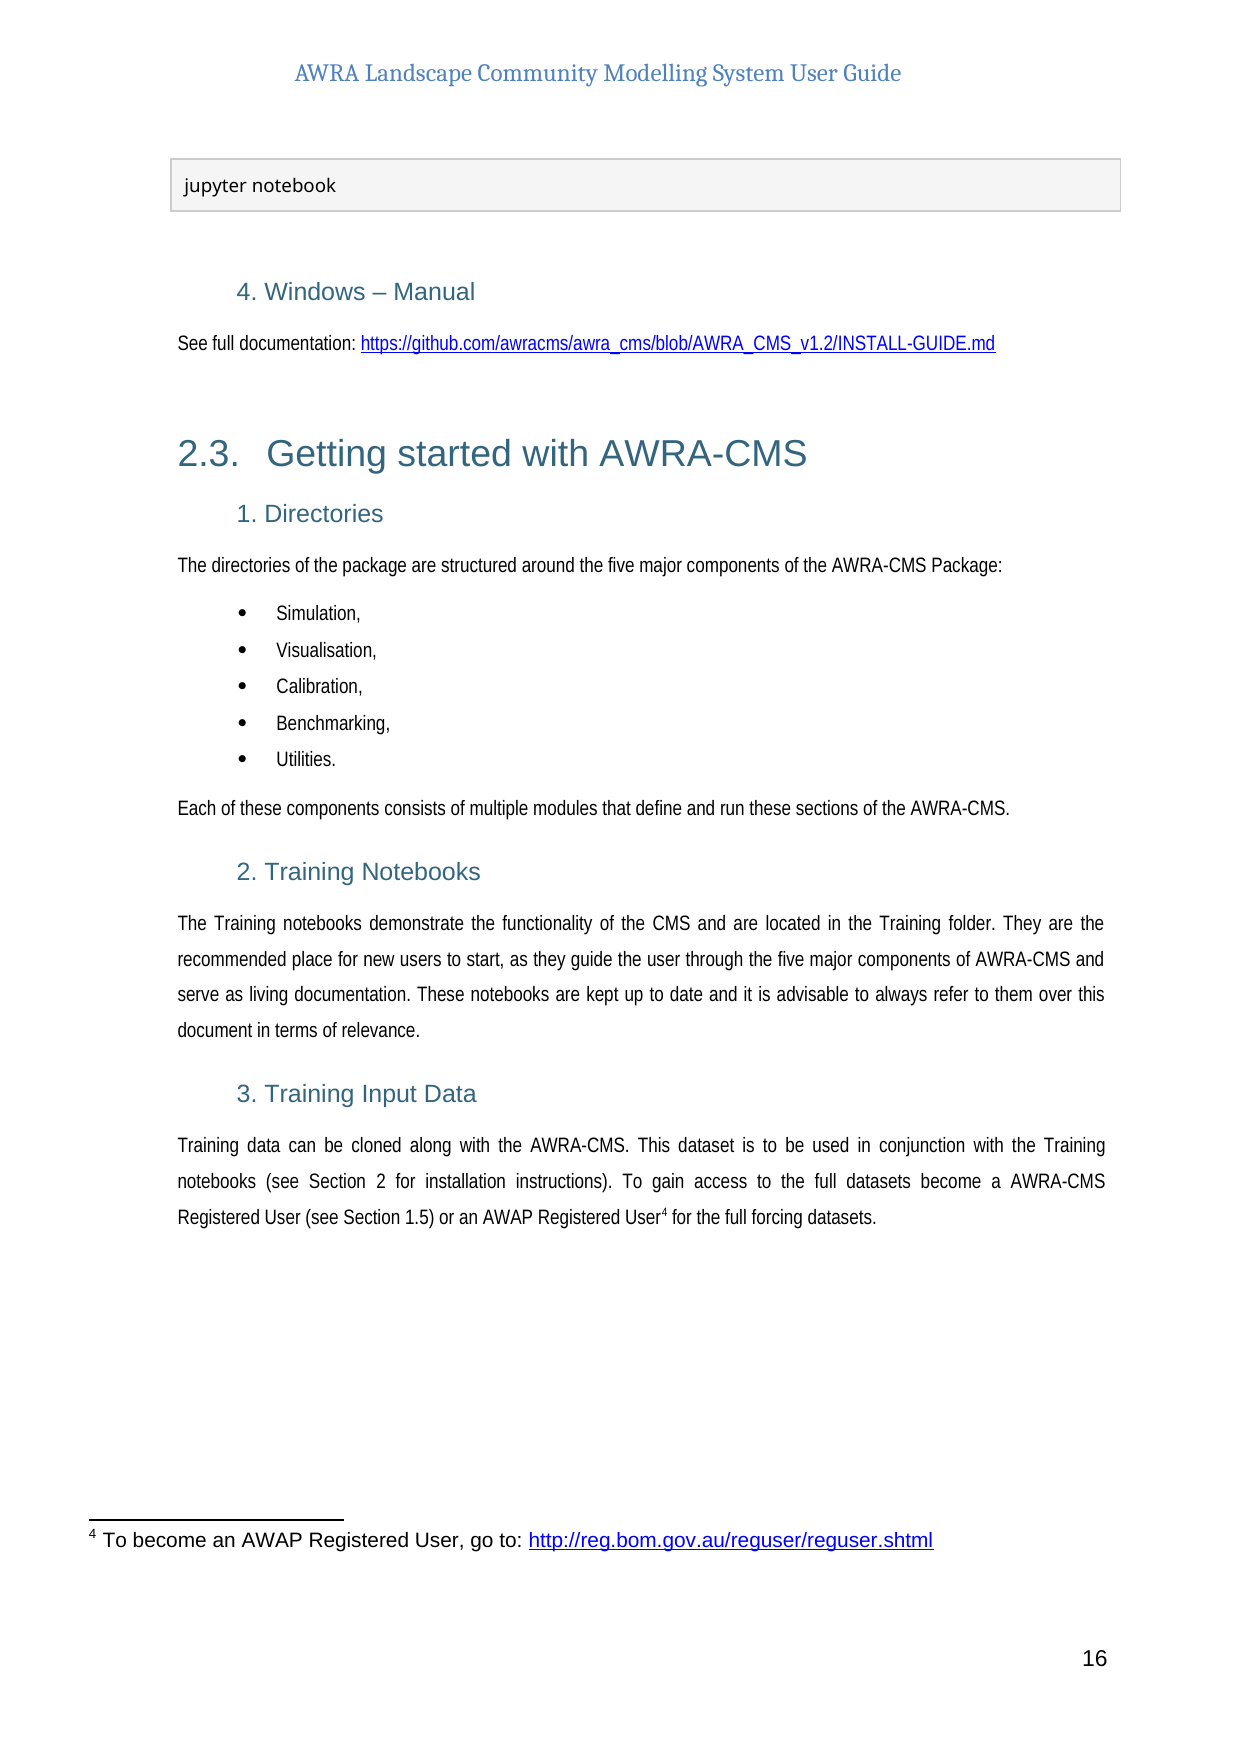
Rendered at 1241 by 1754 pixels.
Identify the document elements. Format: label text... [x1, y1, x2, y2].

subtitle Getting started with AWRA-CMS [177, 431, 1107, 474]
subtitle Training Input Data [236, 1079, 1107, 1108]
text Utilities. [239, 747, 1107, 771]
text Each of these components consists of multiple modules that define and run these sections of the AWRA-CMS. [177, 796, 1107, 820]
subtitle Windows – Manual [236, 277, 1107, 306]
text Simulation, [239, 601, 1107, 625]
text The directories of the package are structured around the five major components of the AWRA-CMS Package: [177, 553, 1107, 577]
text jupyter notebook [172, 160, 1120, 210]
subtitle Directories [236, 499, 1107, 528]
text Benchmarking, [239, 710, 1107, 734]
subtitle Training Notebooks [236, 857, 1107, 886]
text Visualisation, [239, 637, 1107, 661]
text Calibration, [239, 674, 1107, 698]
text Training data can be cloned along with the AWRA-CMS. This dataset is to be used in conjunction with the Training notebooks (see Section 2 for installation instructions). To gain access to the full datasets become a AWRA-CMS Registered User (see Section 1.5) or an AWAP Registered User for the full forcing datasets. [177, 1133, 1107, 1229]
text The Training notebooks demonstrate the functionality of the CMS and are located in the Training folder. They are the recommended place for new users to start, as they guide the user through the five major components of AWRA-CMS and serve as living documentation. These notebooks are kept up to date and it is advisable to always refer to them over this document in terms of relevance. [177, 911, 1107, 1042]
text See full documentation: https://github.com/awracms/awra_cms/blob/AWRA_CMS_v1.2/INSTALL-GUIDE.md [177, 331, 1107, 355]
